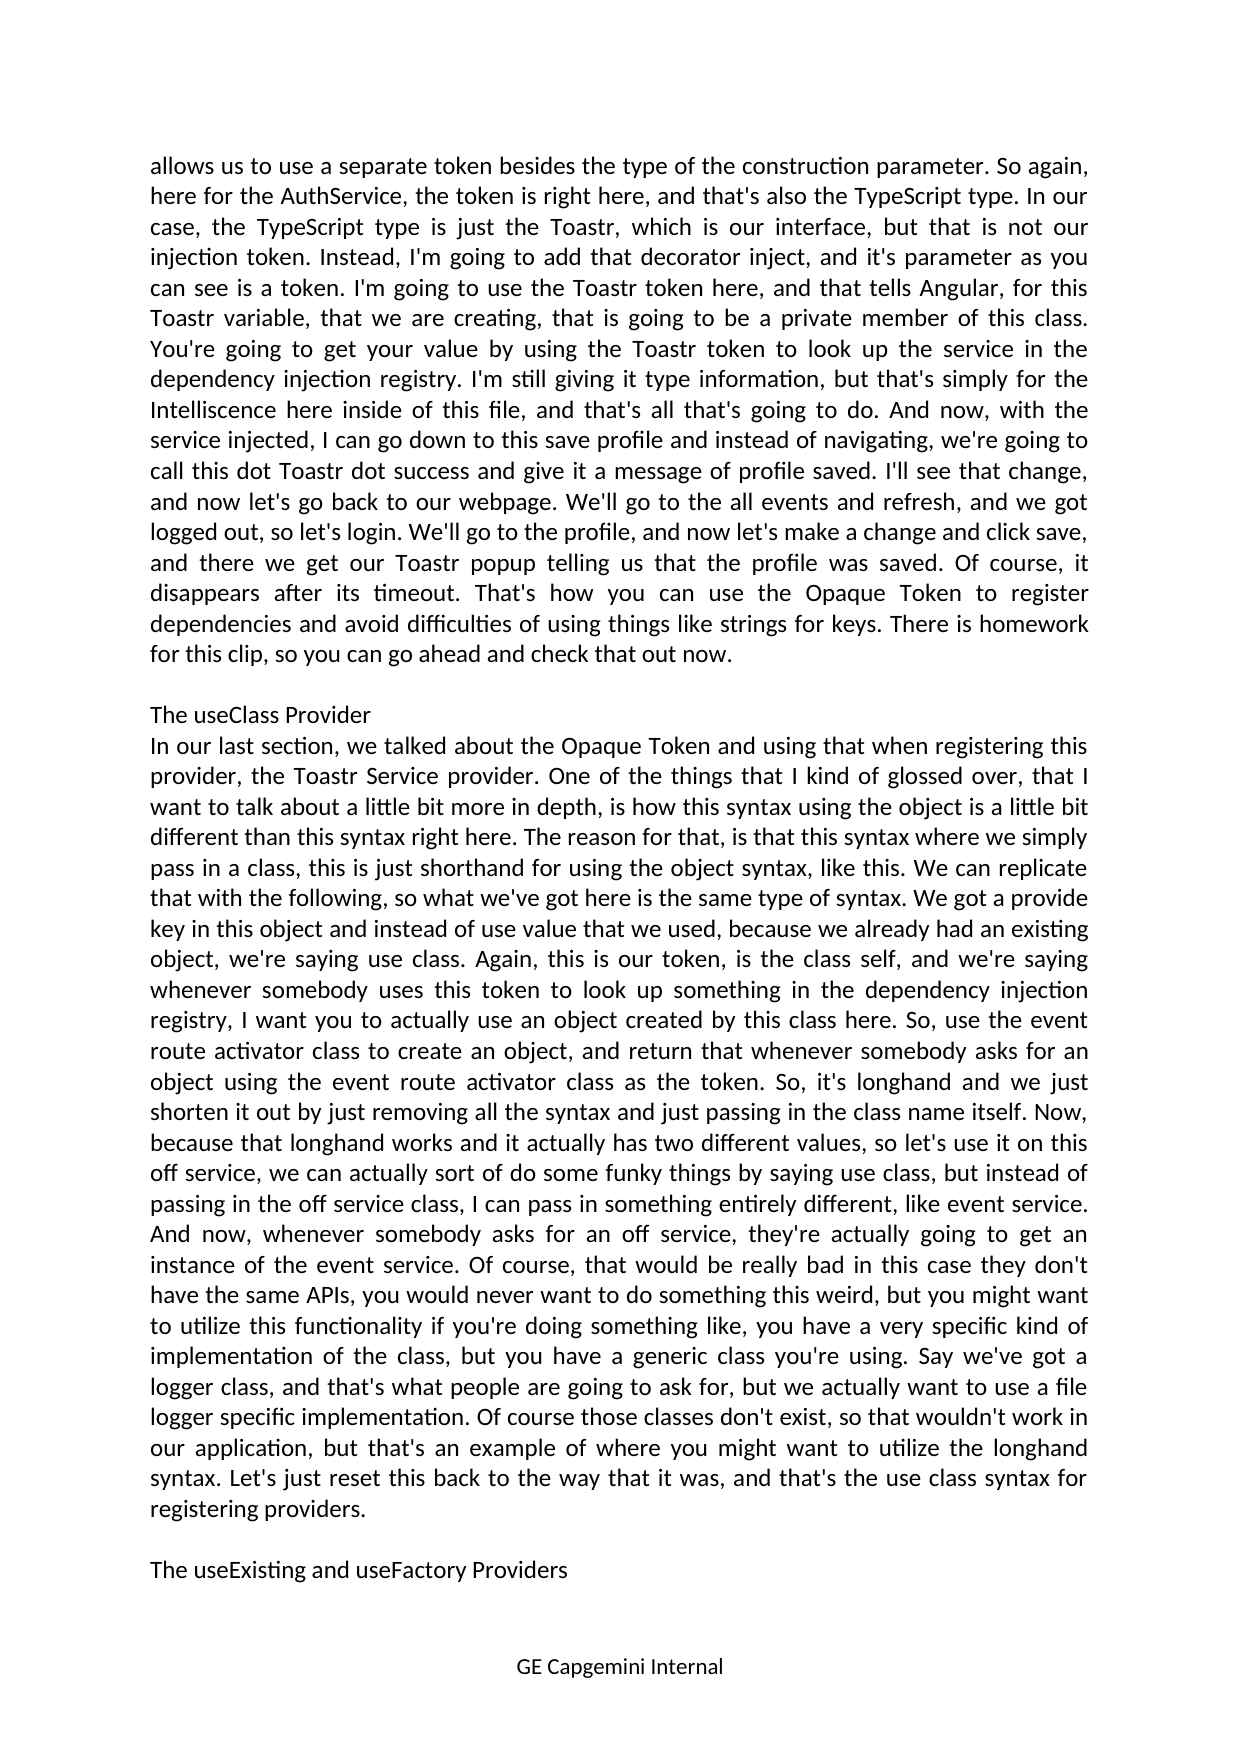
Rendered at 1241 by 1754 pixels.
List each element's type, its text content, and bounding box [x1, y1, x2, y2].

text The useClass Provider [150, 699, 1090, 730]
text In our last section, we talked about the Opaque Token and using that when registering this provider, the Toastr Service provider. One of the things that I kind of glossed over, that I want to talk about a little bit more in depth, is how this syntax using the object is a little bit different than this syntax right here. The reason for that, is that this syntax where we simply pass in a class, this is just shorthand for using the object syntax, like this. We can replicate that with the following, so what we've got here is the same type of syntax. We got a provide key in this object and instead of use value that we used, because we already had an existing object, we're saying use class. Again, this is our token, is the class self, and we're saying whenever somebody uses this token to look up something in the dependency injection registry, I want you to actually use an object created by this class here. So, use the event route activator class to create an object, and return that whenever somebody asks for an object using the event route activator class as the token. So, it's longhand and we just shorten it out by just removing all the syntax and just passing in the class name itself. Now, because that longhand works and it actually has two different values, so let's use it on this off service, we can actually sort of do some funky things by saying use class, but instead of passing in the off service class, I can pass in something entirely different, like event service. And now, whenever somebody asks for an off service, they're actually going to get an instance of the event service. Of course, that would be really bad in this case they don't have the same APIs, you would never want to do something this weird, but you might want to utilize this functionality if you're doing something like, you have a very specific kind of implementation of the class, but you have a generic class you're using. Say we've got a logger class, and that's what people are going to ask for, but we actually want to use a file logger specific implementation. Of course those classes don't exist, so that wouldn't work in our application, but that's an example of where you might want to utilize the longhand syntax. Let's just reset this back to the way that it was, and that's the use class syntax for registering providers. [150, 730, 1090, 1523]
text The useExisting and useFactory Providers [150, 1554, 1090, 1584]
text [150, 150, 1090, 669]
